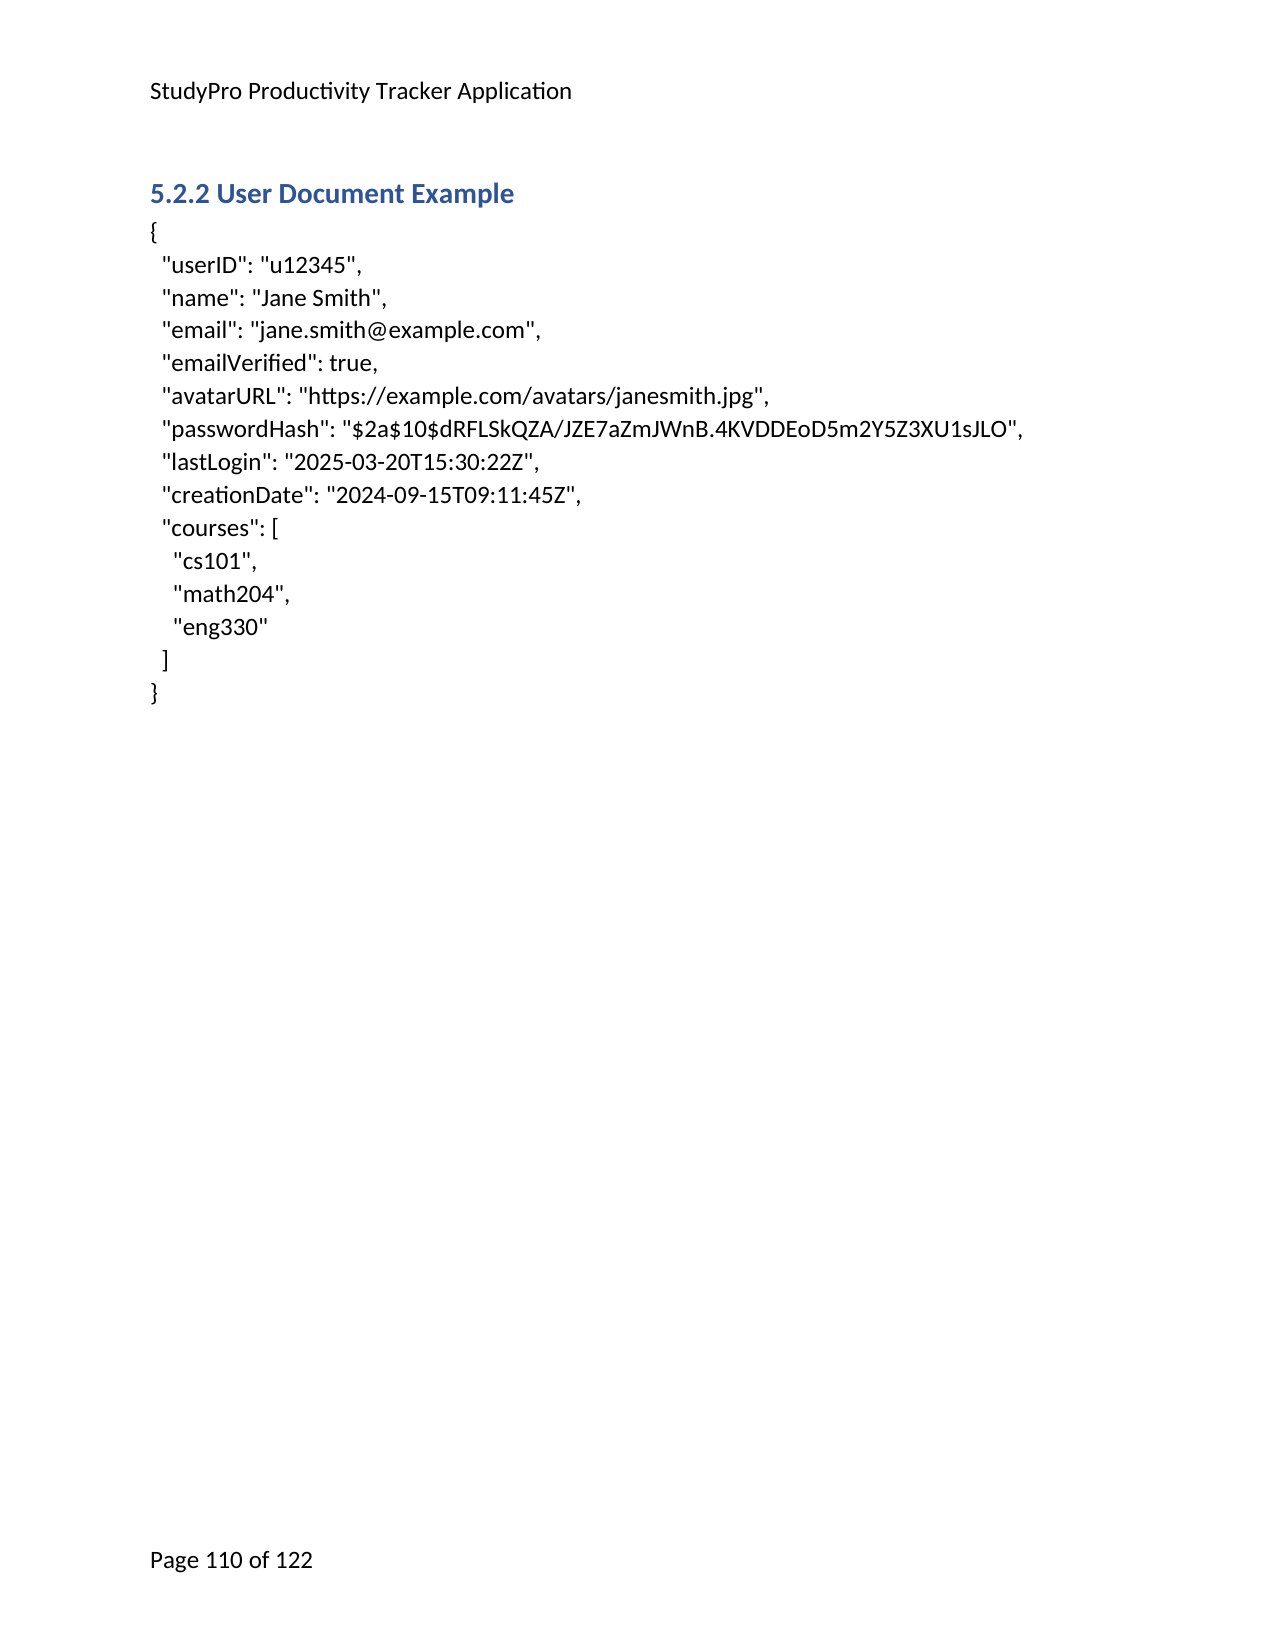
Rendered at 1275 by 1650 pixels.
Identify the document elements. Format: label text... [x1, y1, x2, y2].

text "avatarURL": "https://example.com/avatars/janesmith.jpg", [150, 381, 1125, 411]
text "creationDate": "2024-09-15T09:11:45Z", [150, 479, 1125, 510]
text } [150, 677, 1125, 707]
text "eng330" [150, 611, 1125, 641]
text { [150, 216, 1125, 246]
text ] [150, 644, 1125, 674]
text "name": "Jane Smith", [150, 282, 1125, 312]
text "email": "jane.smith@example.com", [150, 315, 1125, 345]
text "courses": [ [150, 512, 1125, 543]
subtitle 5.2.2 User Document Example [150, 175, 1125, 211]
text "userID": "u12345", [150, 249, 1125, 279]
text "cs101", [150, 545, 1125, 576]
text "lastLogin": "2025-03-20T15:30:22Z", [150, 446, 1125, 477]
text "passwordHash": "$2a$10$dRFLSkQZA/JZE7aZmJWnB.4KVDDEoD5m2Y5Z3XU1sJLO", [150, 413, 1125, 444]
text "math204", [150, 578, 1125, 608]
text "emailVerified": true, [150, 348, 1125, 378]
